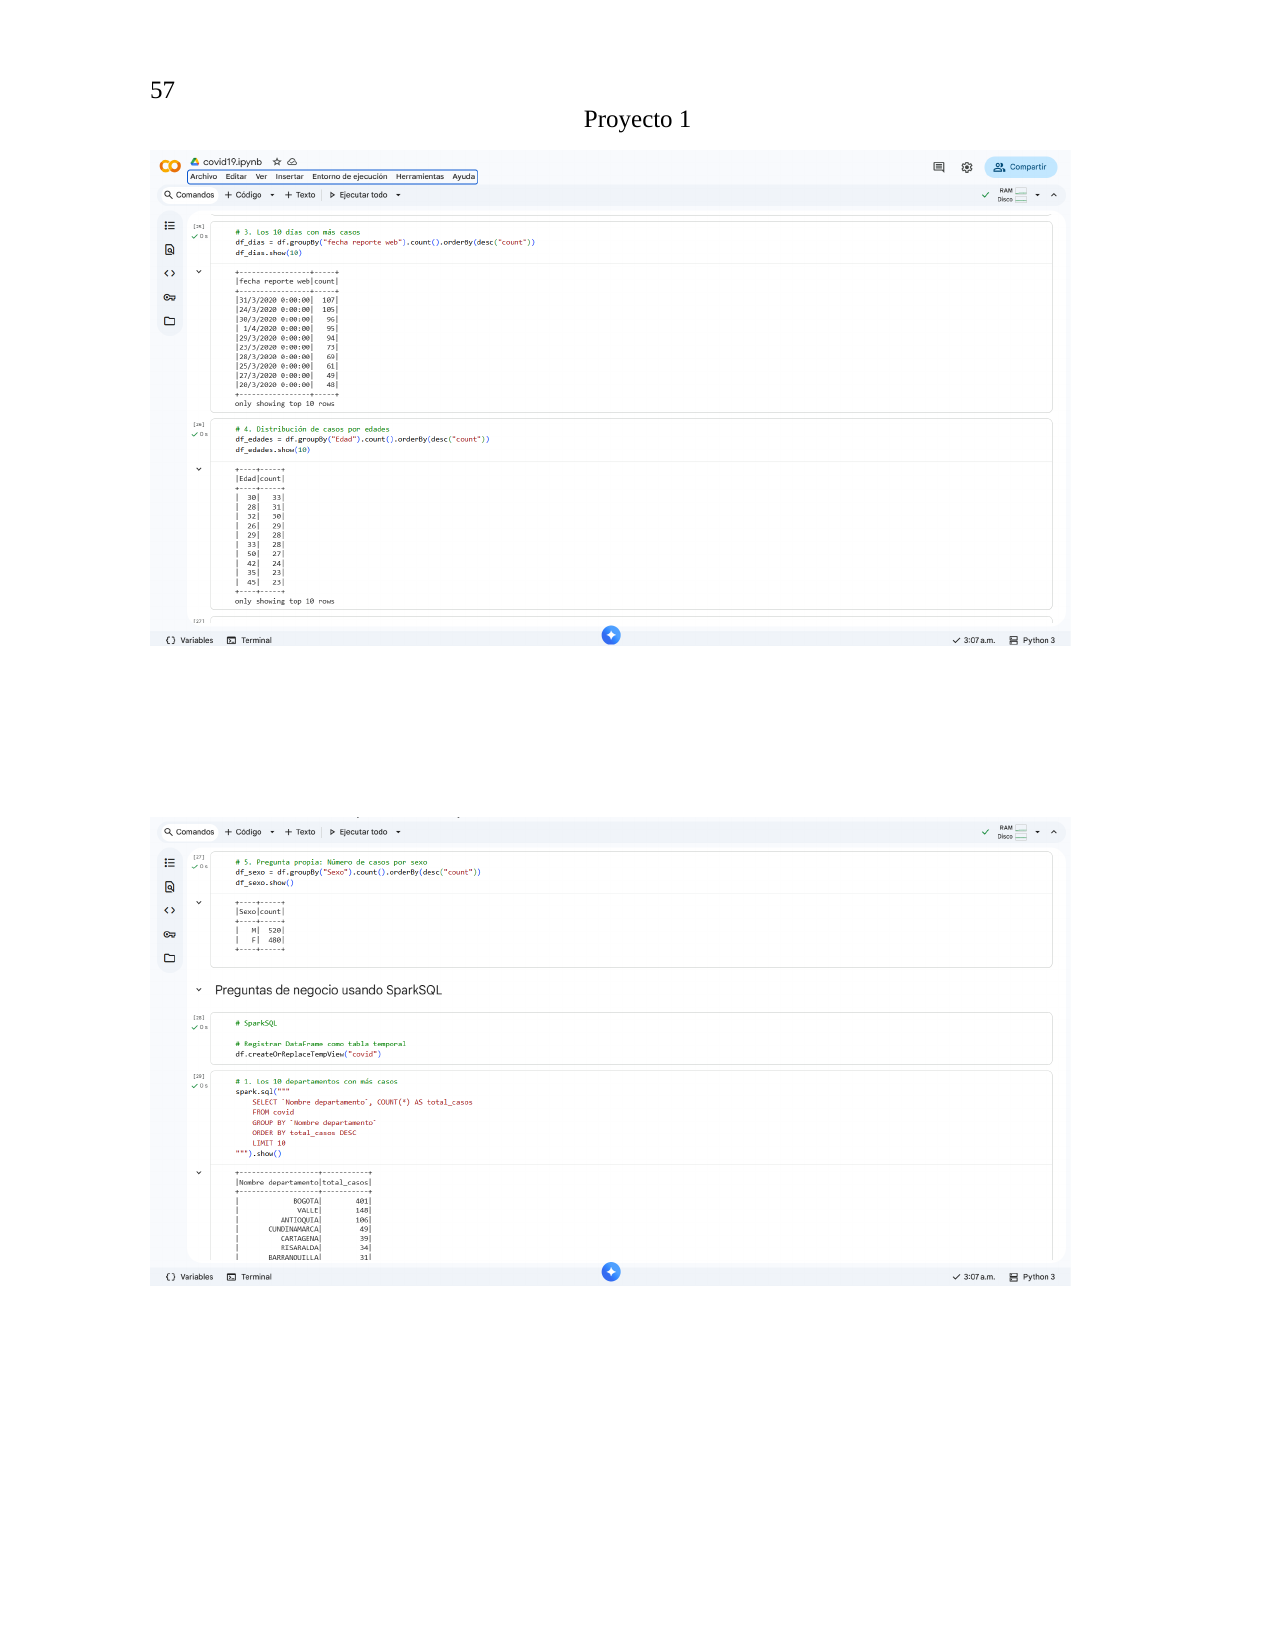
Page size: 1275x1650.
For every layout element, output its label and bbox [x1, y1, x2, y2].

picture [150, 150, 1071, 646]
picture [150, 817, 1071, 1286]
